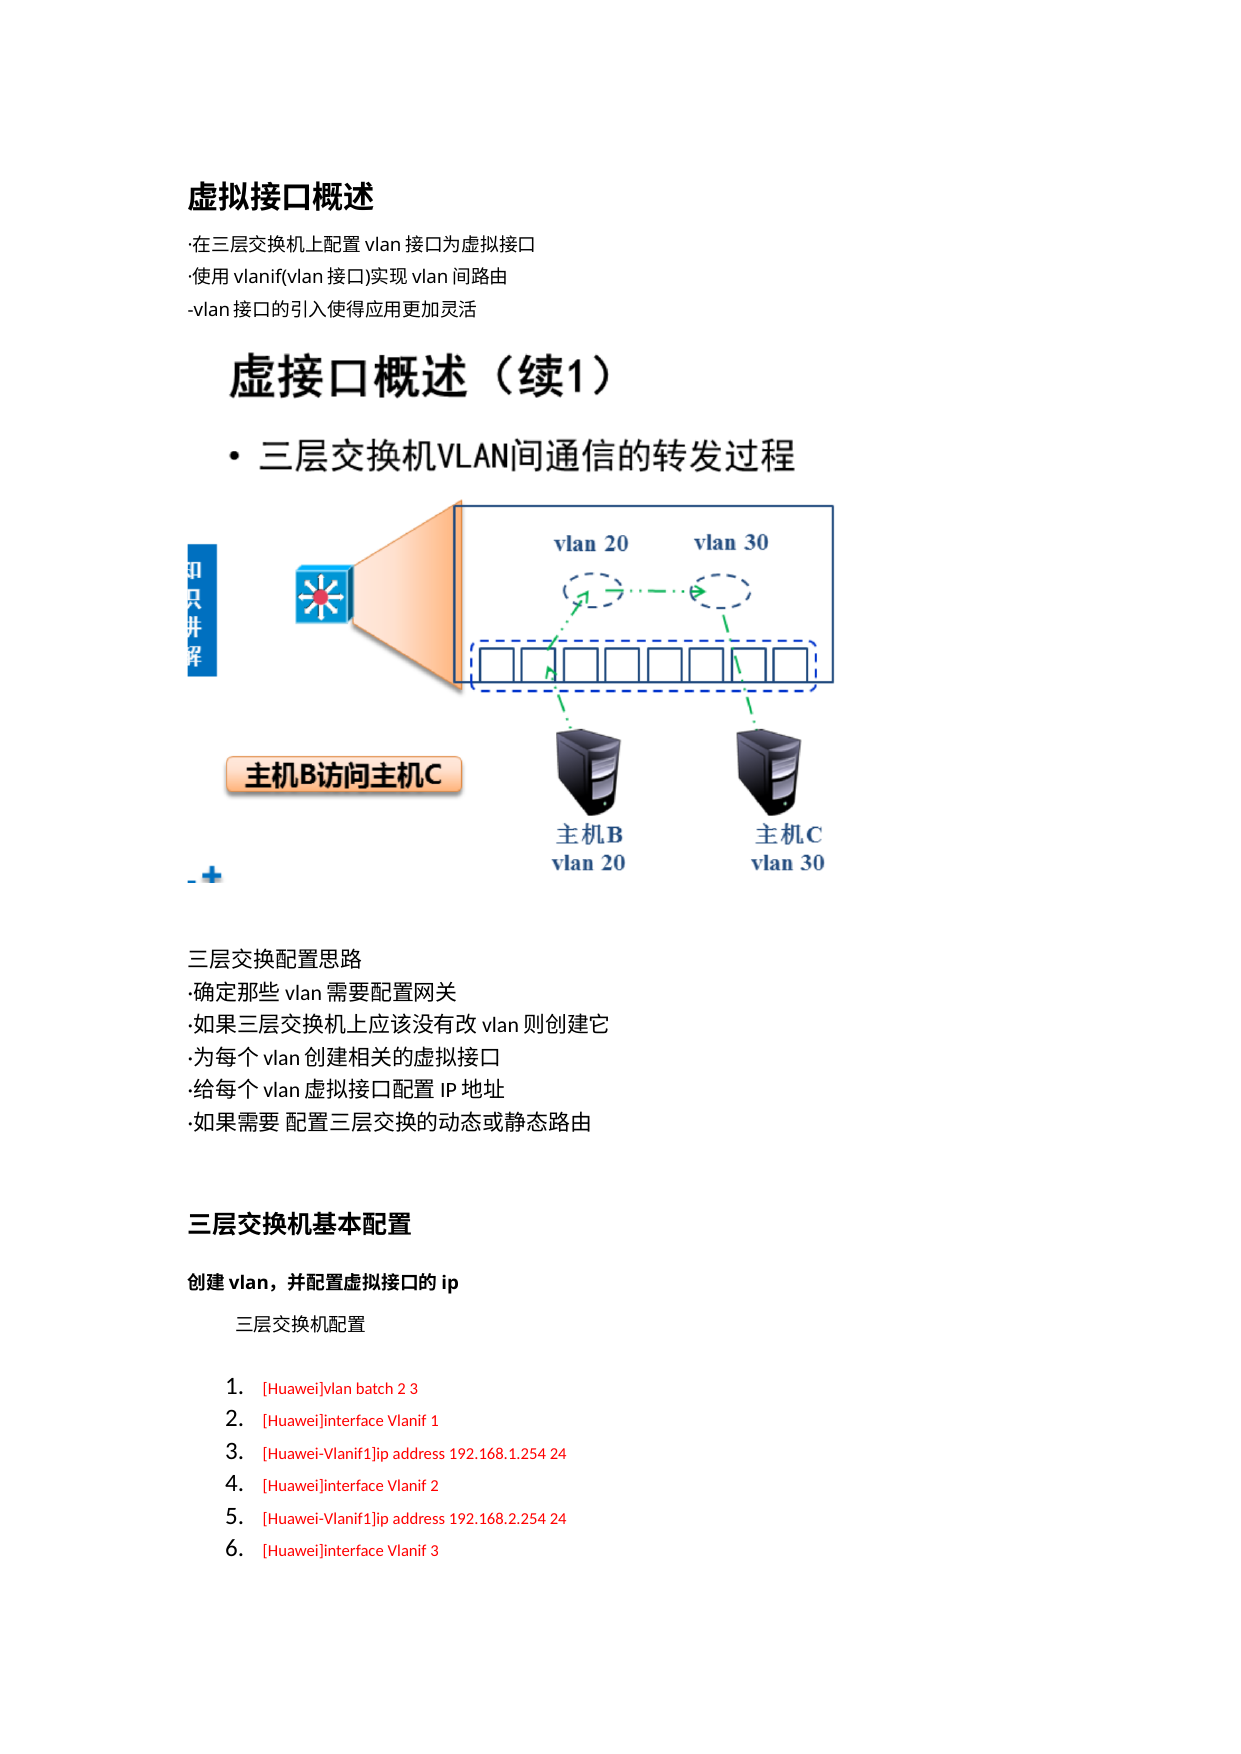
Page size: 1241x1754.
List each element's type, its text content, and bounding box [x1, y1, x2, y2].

text ·使用vlanif(vlan接口)实现vlan间路由 [187, 259, 1053, 292]
list [Huawei]interface Vlanif 3 [225, 1532, 1053, 1564]
text 虚拟接口概述 [187, 162, 1053, 227]
text ·为每个vlan创建相关的虚拟接口 [187, 1039, 1053, 1072]
text 创建vlan，并配置虚拟接口的ip [187, 1265, 1053, 1297]
list [Huawei]interface Vlanif 1 [225, 1402, 1053, 1434]
list [Huawei-Vlanif1]ip address 192.168.2.254 24 [225, 1499, 1053, 1532]
subtitle 三层交换机基本配置 [187, 1190, 1053, 1255]
text 三层交换机配置 [191, 1307, 1049, 1340]
text ·如果三层交换机上应该没有改vlan则创建它 [187, 1007, 1053, 1039]
text 三层交换配置思路 [187, 942, 1053, 974]
list [Huawei]vlan batch 2 3 [225, 1369, 1053, 1402]
text ·给每个vlan虚拟接口配置IP地址 [187, 1072, 1053, 1104]
text ·确定那些vlan需要配置网关 [187, 974, 1053, 1007]
picture [187, 324, 861, 883]
text ·在三层交换机上配置vlan接口为虚拟接口 [187, 227, 1053, 259]
list [Huawei-Vlanif1]ip address 192.168.1.254 24 [225, 1434, 1053, 1467]
text -vlan接口的引入使得应用更加灵活 [187, 292, 1053, 324]
text ·如果需要 配置三层交换的动态或静态路由 [187, 1104, 1053, 1137]
list [Huawei]interface Vlanif 2 [225, 1467, 1053, 1499]
